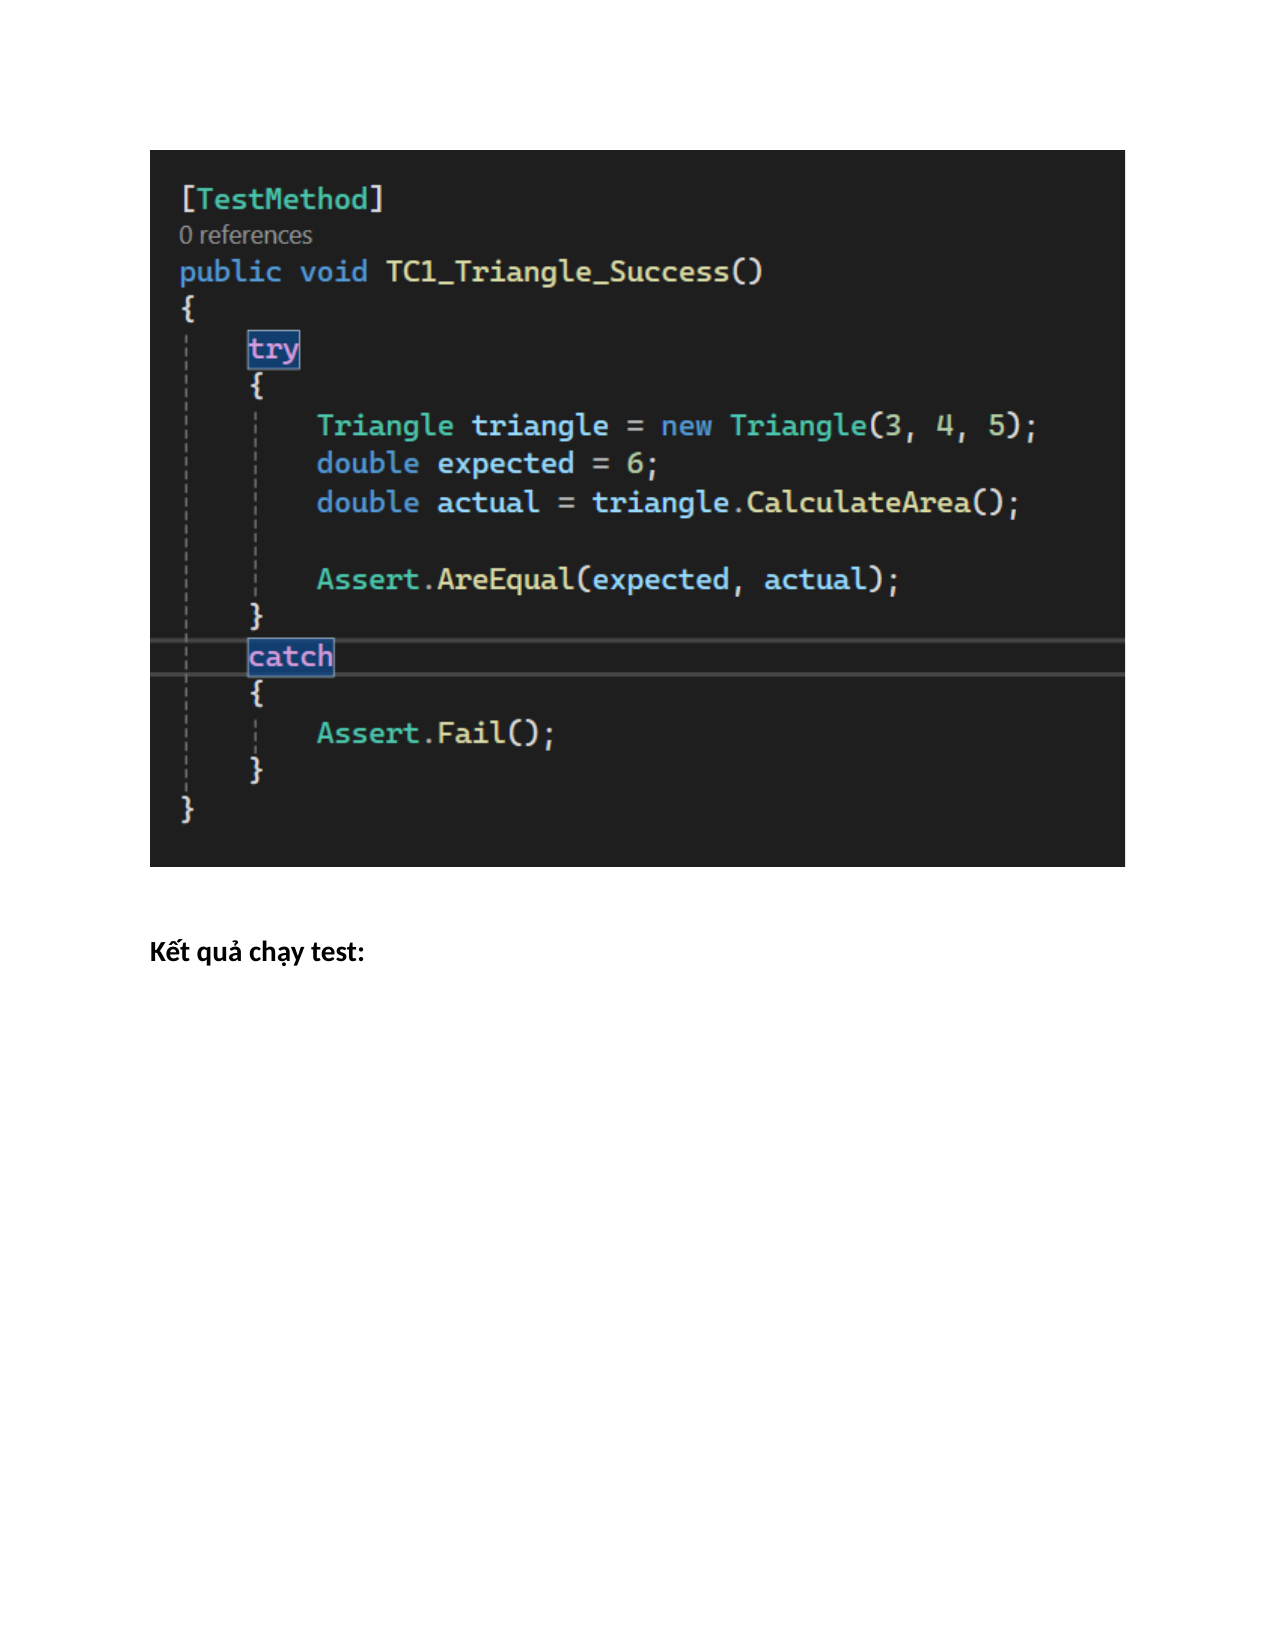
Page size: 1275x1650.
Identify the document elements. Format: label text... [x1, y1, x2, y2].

text Kết quả chạy test: [150, 933, 1125, 969]
picture [150, 150, 1125, 867]
